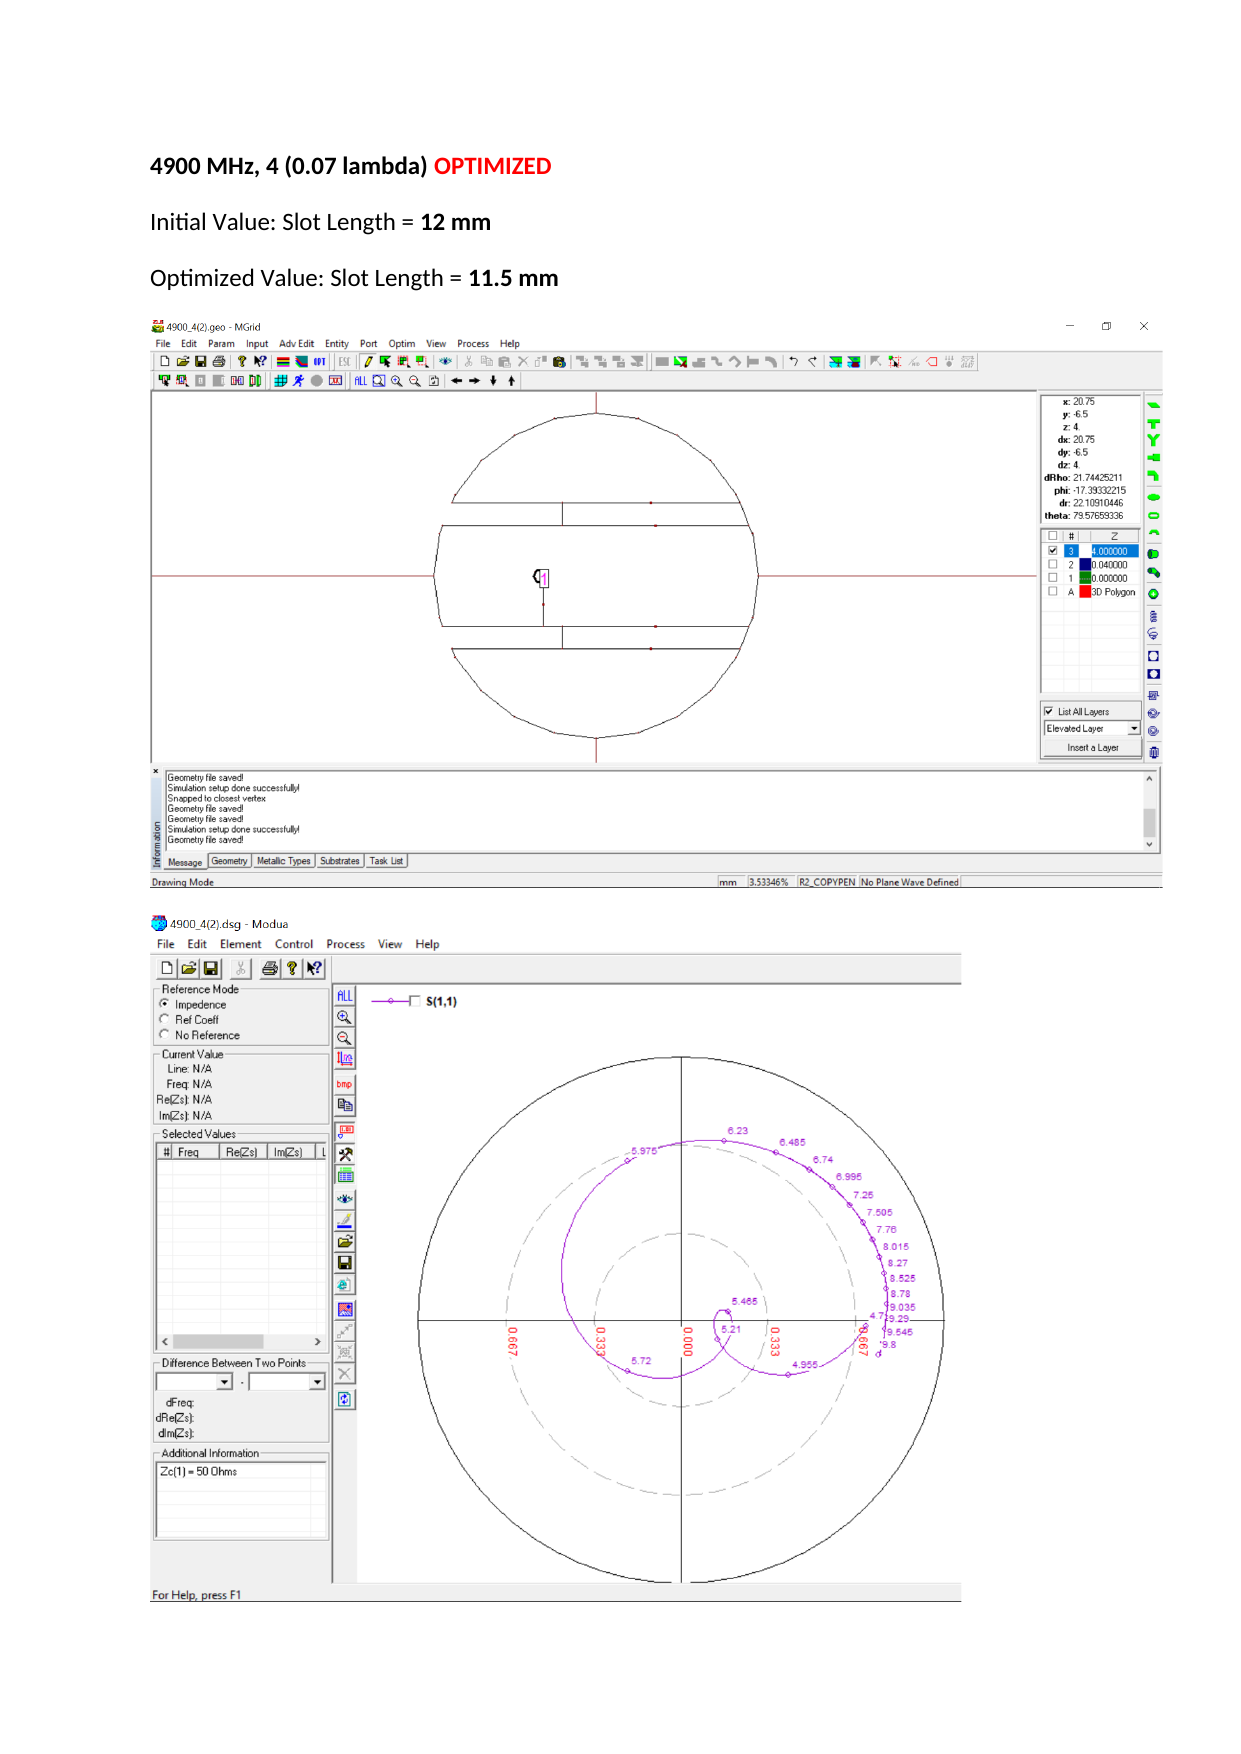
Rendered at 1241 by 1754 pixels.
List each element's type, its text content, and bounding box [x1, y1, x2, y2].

text Initial Value: Slot Length = 12 mm [150, 206, 1090, 236]
picture [150, 317, 1163, 888]
text Optimized Value: Slot Length = 11.5 mm [150, 262, 1090, 292]
picture [150, 912, 962, 1602]
text 4900 MHz, 4 (0.07 lambda) OPTIMIZED [150, 150, 1090, 181]
